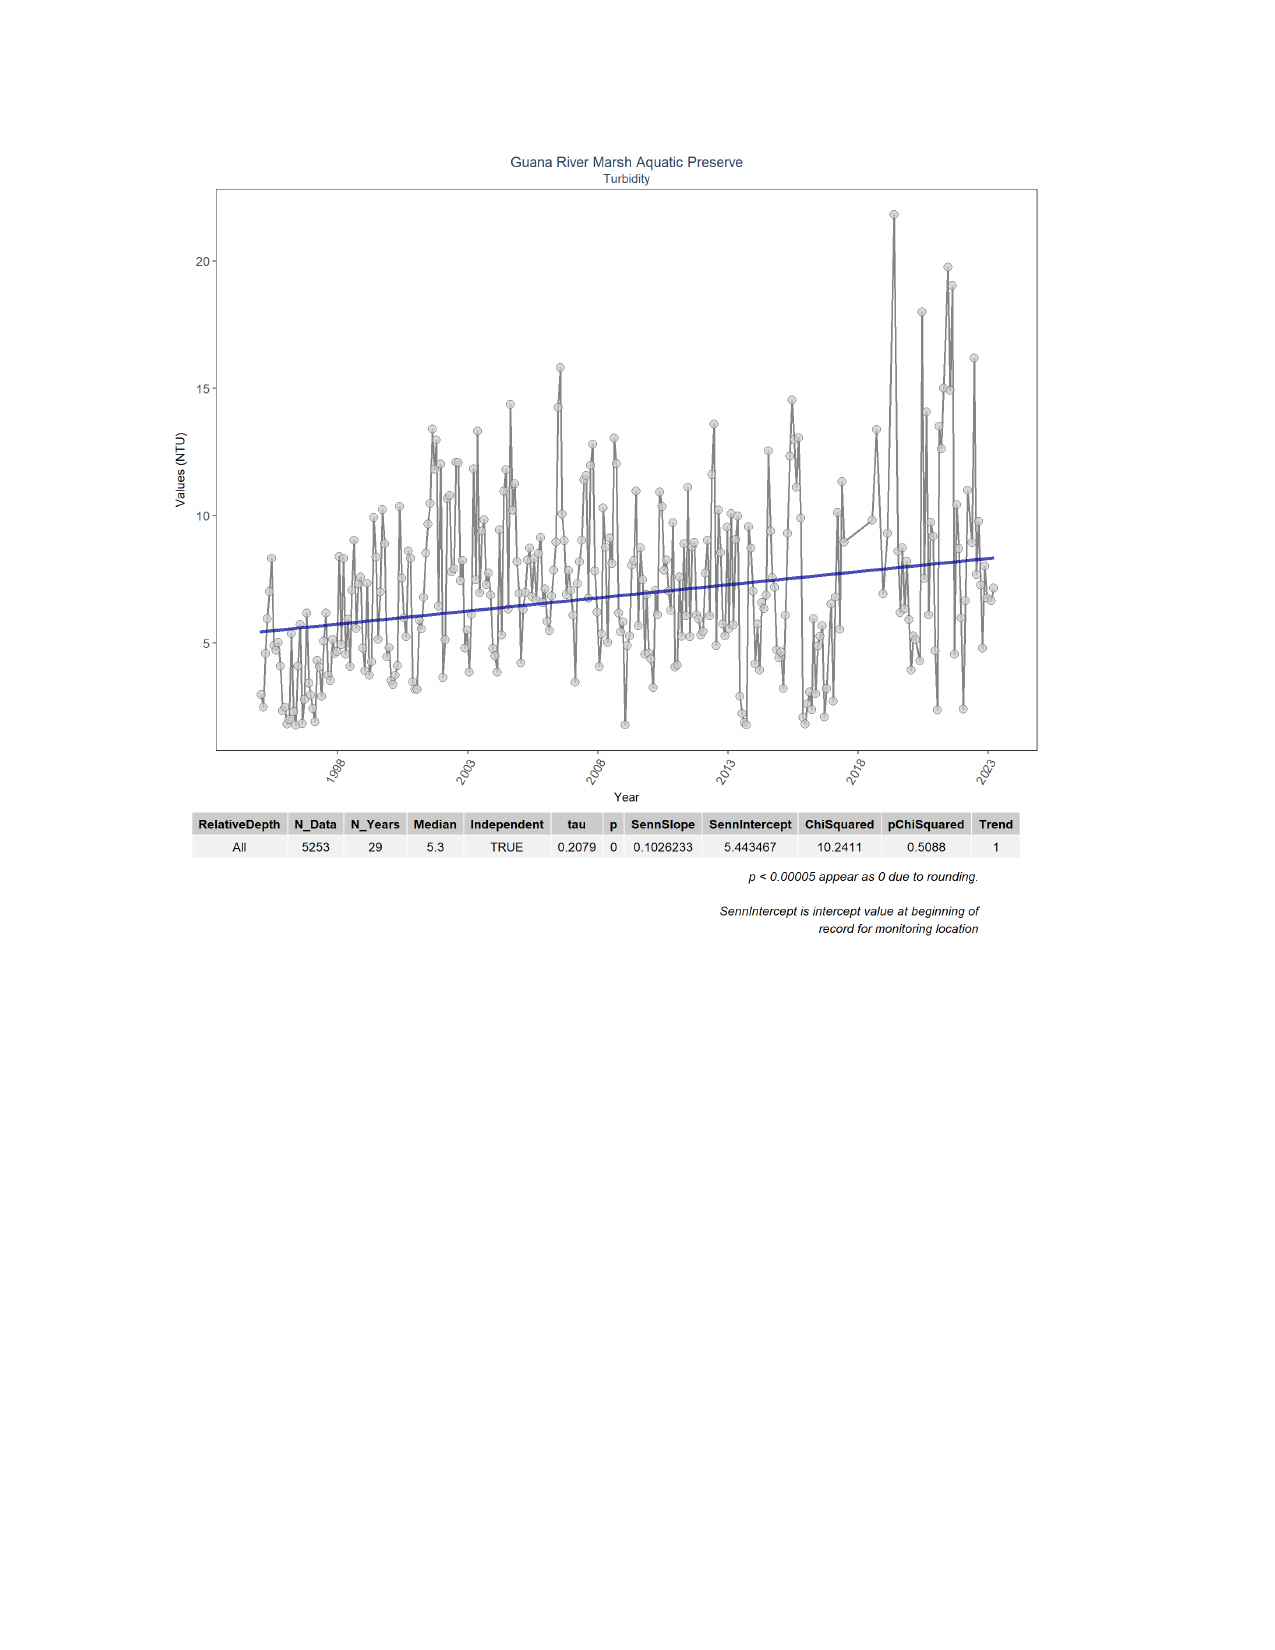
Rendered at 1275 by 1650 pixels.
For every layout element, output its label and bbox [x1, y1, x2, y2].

picture [168, 150, 1044, 938]
